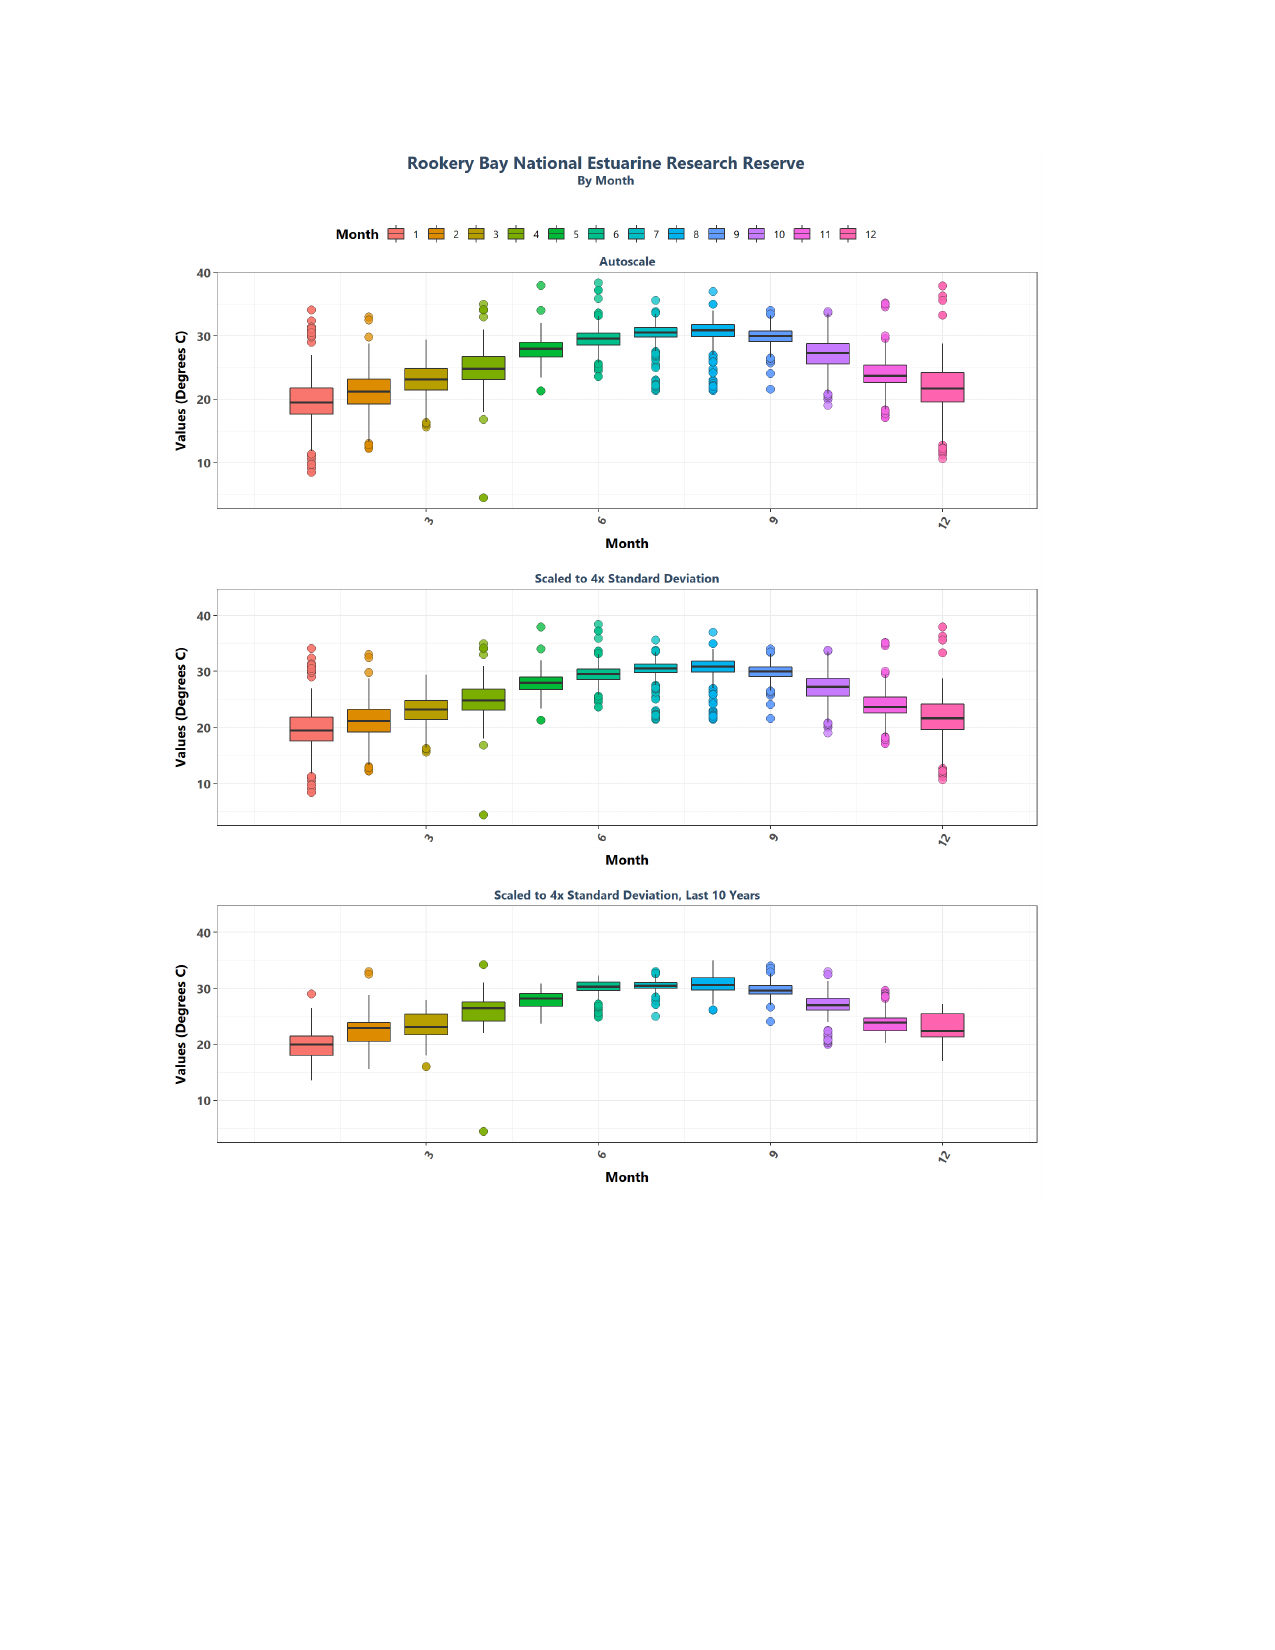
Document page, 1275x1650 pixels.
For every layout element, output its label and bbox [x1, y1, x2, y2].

picture [168, 150, 1044, 1200]
